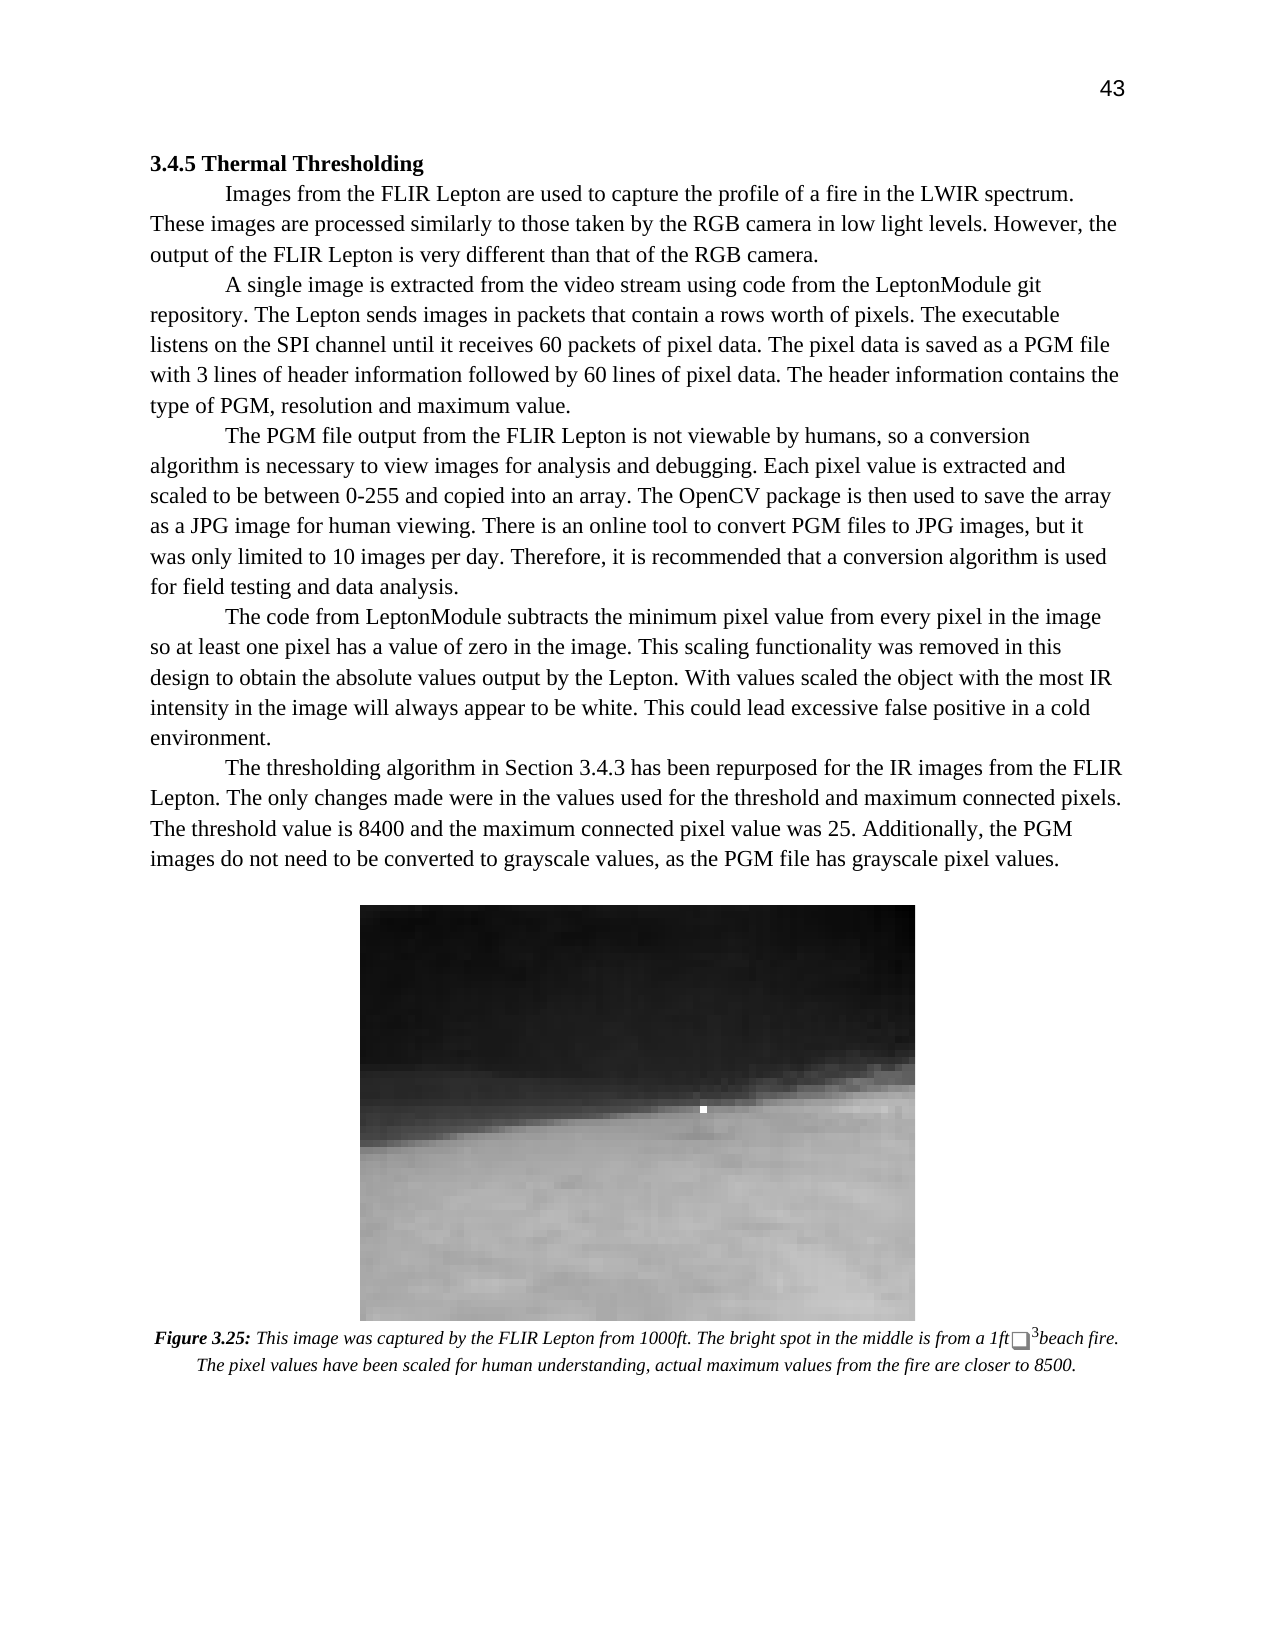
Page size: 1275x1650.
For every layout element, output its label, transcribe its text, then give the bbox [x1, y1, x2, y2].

subtitle 3.4.5 Thermal Thresholding [150, 150, 1125, 176]
text The PGM file output from the FLIR Lepton is not viewable by humans, so a conversion algorithm is necessary to view images for analysis and debugging. Each pixel value is extracted and scaled to be between 0-255 and copied into an array. The OpenCV package is then used to save the array as a JPG image for human viewing. There is an online tool to convert PGM files to JPG images, but it was only limited to 10 images per day. Therefore, it is recommended that a conversion algorithm is used for field testing and data analysis. [150, 422, 1125, 599]
text Figure 3.25: This image was captured by the FLIR Lepton from 1000ft. The bright spot in the middle is from a 1ftbeach fire. The pixel values have been scaled for human understanding, actual maximum values from the fire are closer to 8500. [150, 1324, 1125, 1376]
text Images from the FLIR Lepton are used to capture the profile of a fire in the LWIR spectrum. These images are processed similarly to those taken by the RGB camera in low light levels. However, the output of the FLIR Lepton is very different than that of the RGB camera. [150, 180, 1125, 267]
text The thresholding algorithm in Section 3.4.3 has been repurposed for the IR images from the FLIR Lepton. The only changes made were in the values used for the threshold and maximum connected pixels. The threshold value is 8400 and the maximum connected pixel value was 25. Additionally, the PGM images do not need to be converted to grayscale values, as the PGM file has grayscale pixel values. [150, 754, 1125, 871]
text The code from LeptonModule subtracts the minimum pixel value from every pixel in the image so at least one pixel has a value of zero in the image. This scaling functionality was removed in this design to obtain the absolute values output by the Lepton. With values scaled the object with the most IR intensity in the image will always appear to be white. This could lead excessive false positive in a cold environment. [150, 603, 1125, 750]
text A single image is extracted from the video stream using code from the LeptonModule git repository. The Lepton sends images in packets that contain a rows worth of pixels. The executable listens on the SPI channel until it receives 60 packets of pixel data. The pixel data is saved as a PGM file with 3 lines of header information followed by 60 lines of pixel data. The header information contains the type of PGM, resolution and maximum value. [150, 271, 1125, 418]
picture [360, 905, 916, 1321]
